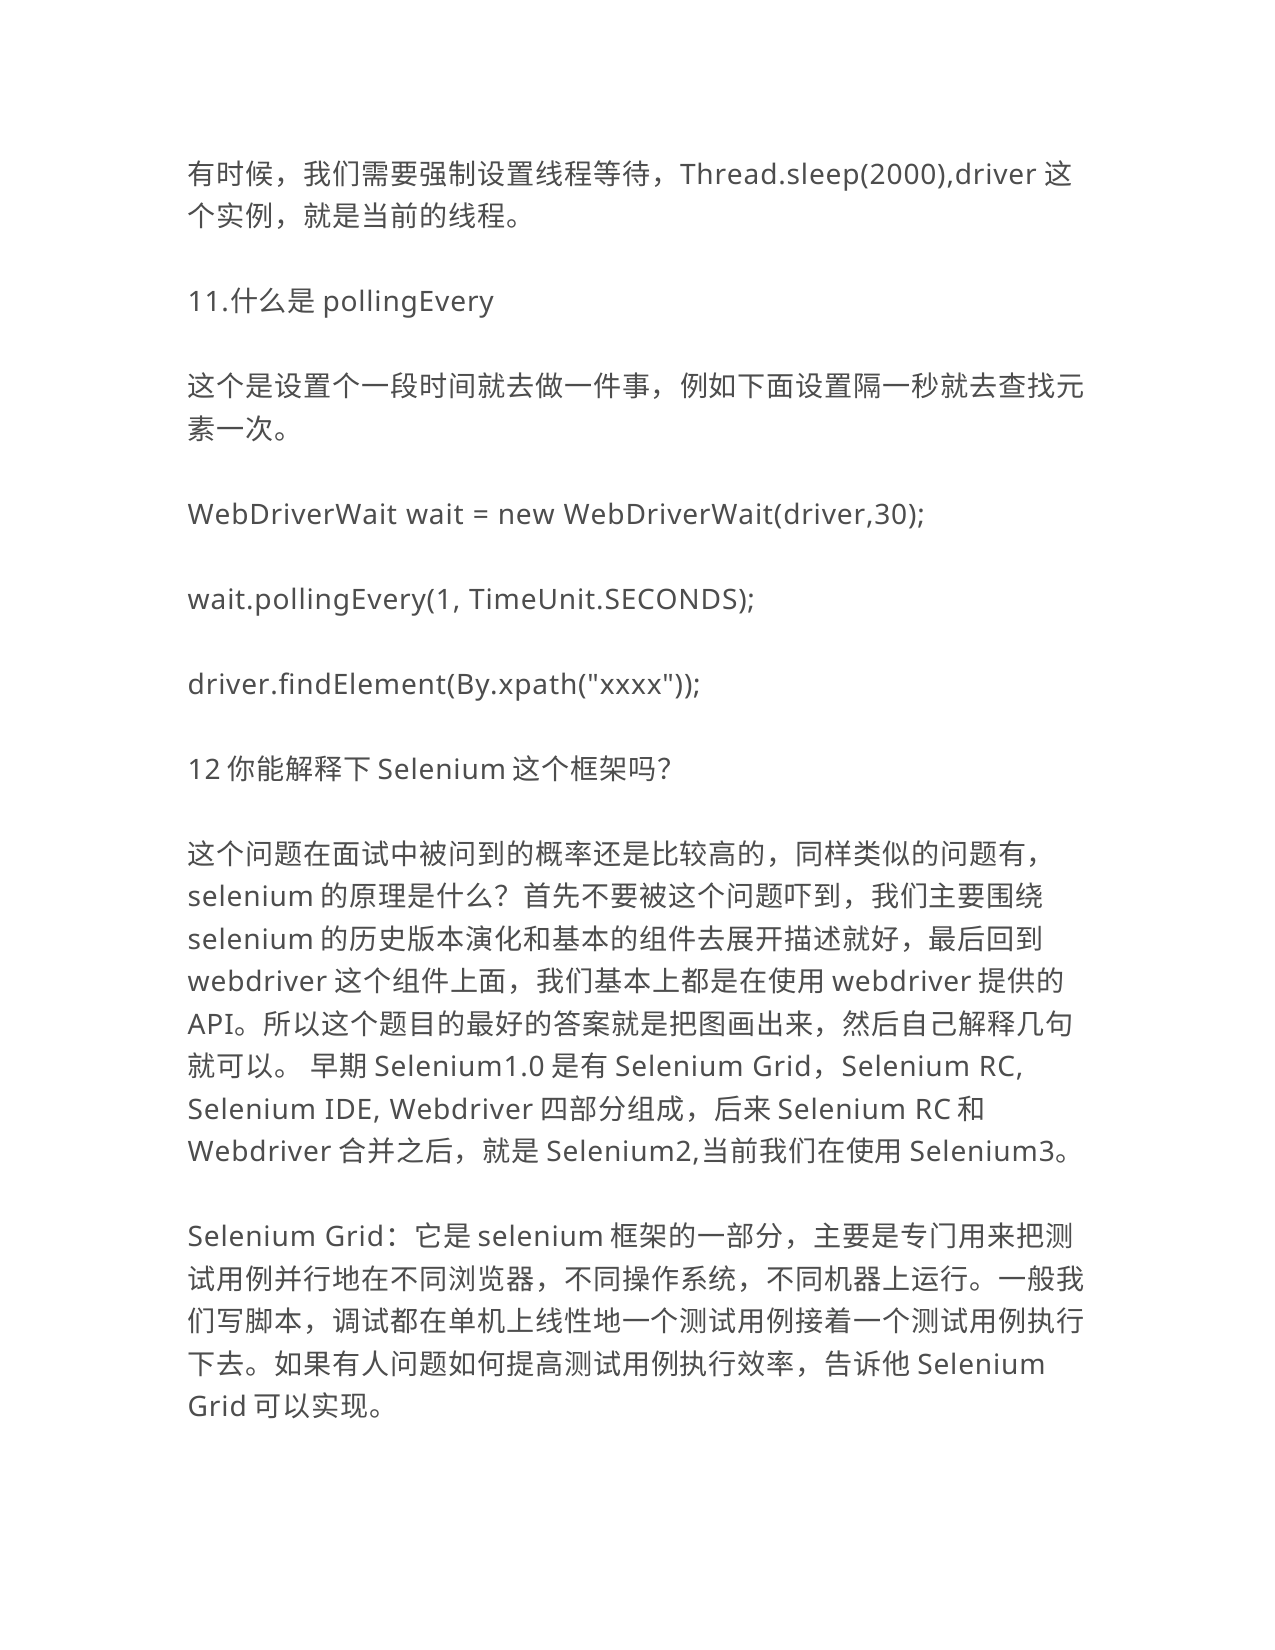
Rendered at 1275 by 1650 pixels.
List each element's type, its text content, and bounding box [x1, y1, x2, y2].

text 12你能解释下Selenium这个框架吗？ [187, 745, 1087, 787]
text 这个是设置个一段时间就去做一件事，例如下面设置隔一秒就去查找元素一次。 [187, 362, 1087, 447]
text 这个问题在面试中被问到的概率还是比较高的，同样类似的问题有，selenium的原理是什么？首先不要被这个问题吓到，我们主要围绕selenium的历史版本演化和基本的组件去展开描述就好，最后回到webdriver这个组件上面，我们基本上都是在使用webdriver提供的API。所以这个题目的最好的答案就是把图画出来，然后自己解释几句就可以。 早期Selenium1.0是有Selenium Grid，Selenium RC, Selenium IDE, Webdriver四部分组成，后来Selenium RC和Webdriver合并之后，就是Selenium2,当前我们在使用Selenium3。 [187, 830, 1087, 1170]
text driver.findElement(By.xpath("xxxx")); [187, 660, 1087, 702]
text Selenium Grid：它是selenium框架的一部分，主要是专门用来把测试用例并行地在不同浏览器，不同操作系统，不同机器上运行。一般我们写脚本，调试都在单机上线性地一个测试用例接着一个测试用例执行下去。如果有人问题如何提高测试用例执行效率，告诉他Selenium Grid可以实现。 [187, 1212, 1087, 1425]
text 有时候，我们需要强制设置线程等待，Thread.sleep(2000),driver这个实例，就是当前的线程。 [187, 150, 1087, 235]
text wait.pollingEvery(1, TimeUnit.SECONDS); [187, 575, 1087, 617]
text WebDriverWait wait = new WebDriverWait(driver,30); [187, 490, 1087, 532]
text 11.什么是pollingEvery [187, 277, 1087, 320]
